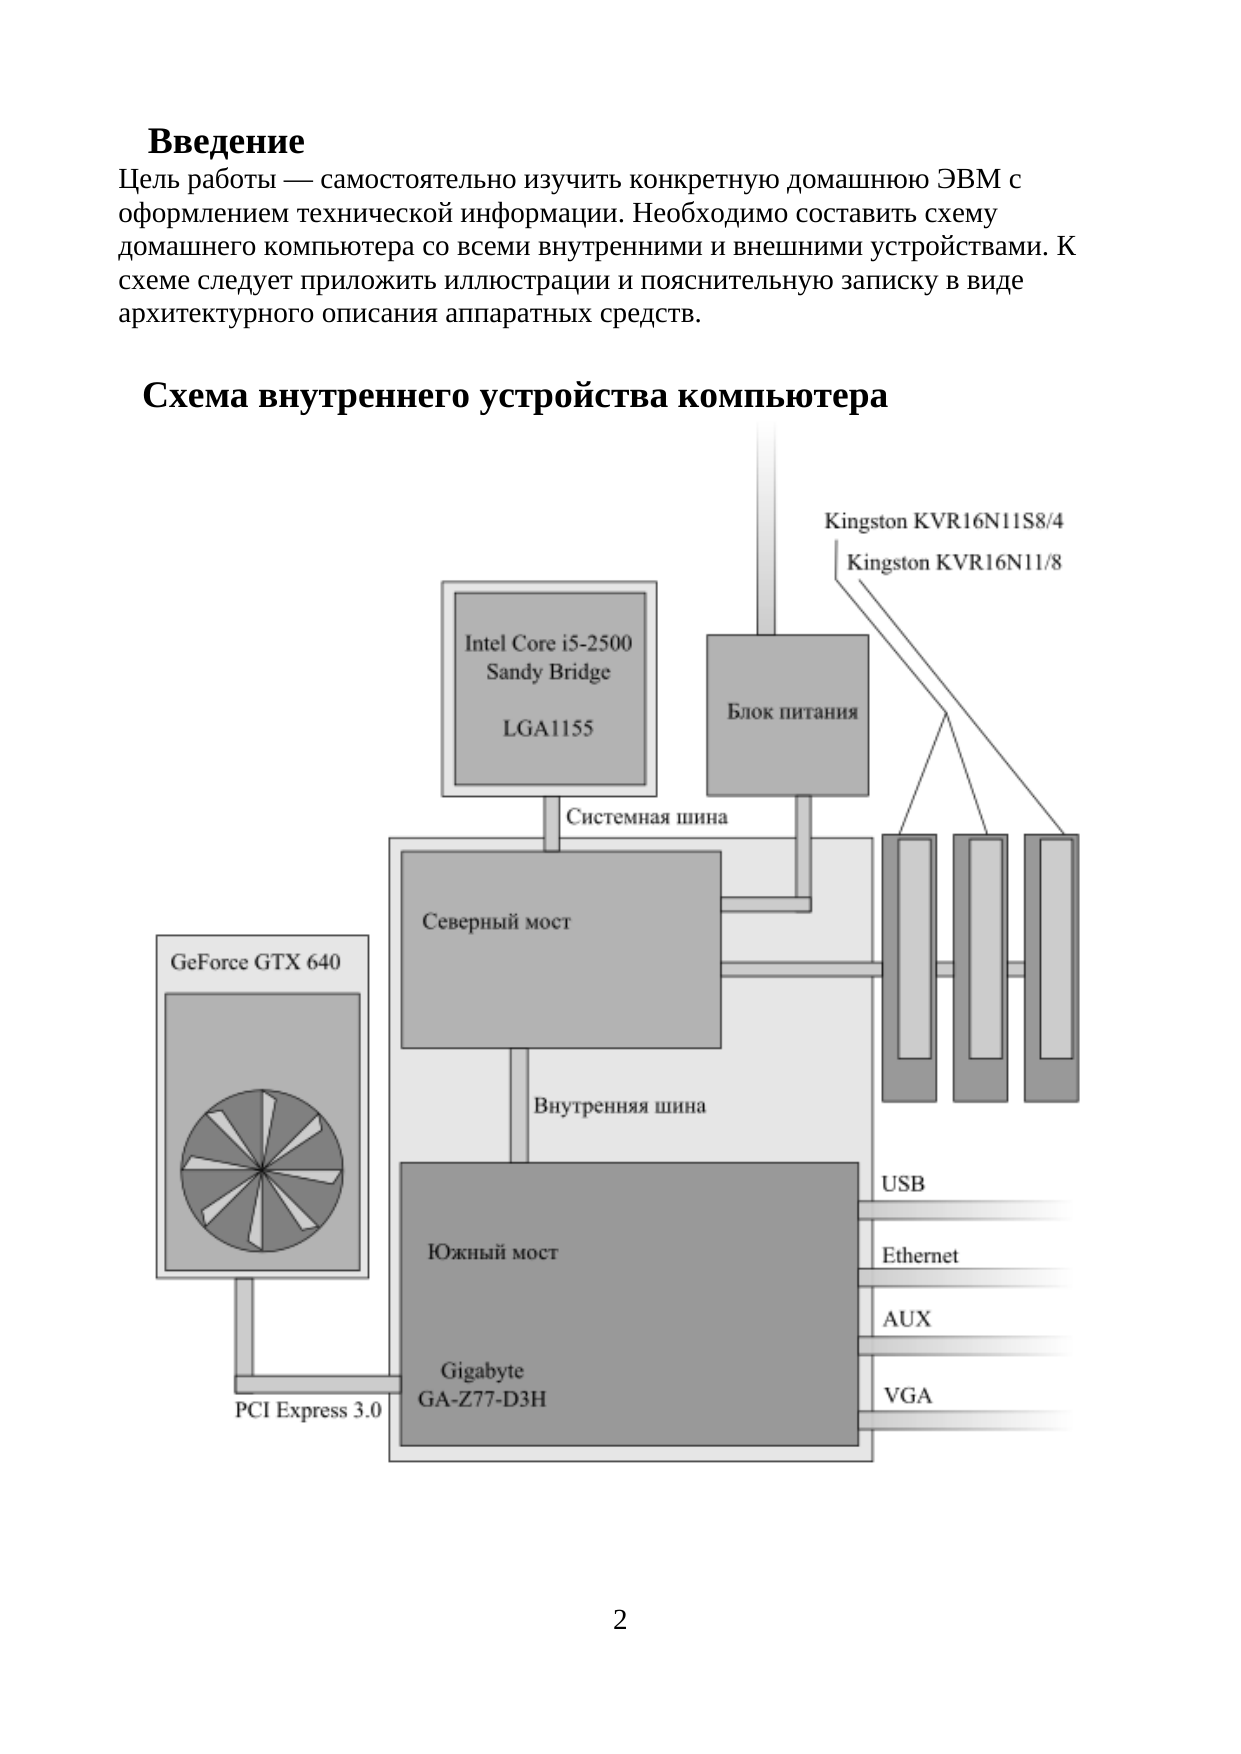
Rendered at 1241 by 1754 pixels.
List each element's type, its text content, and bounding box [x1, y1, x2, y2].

text Цель работы — самостоятельно изучить конкретную домашнюю ЭВМ с оформлением технической информации. Необходимо составить схему домашнего компьютера со всеми внутренними и внешними устройствами. К схеме следует приложить иллюстрации и пояснительную записку в виде архитектурного описания аппаратных средств. [118, 161, 1122, 329]
text Введение [148, 118, 1122, 161]
text Схема внутреннего устройства компьютера [142, 372, 1122, 415]
picture [144, 421, 1099, 1480]
